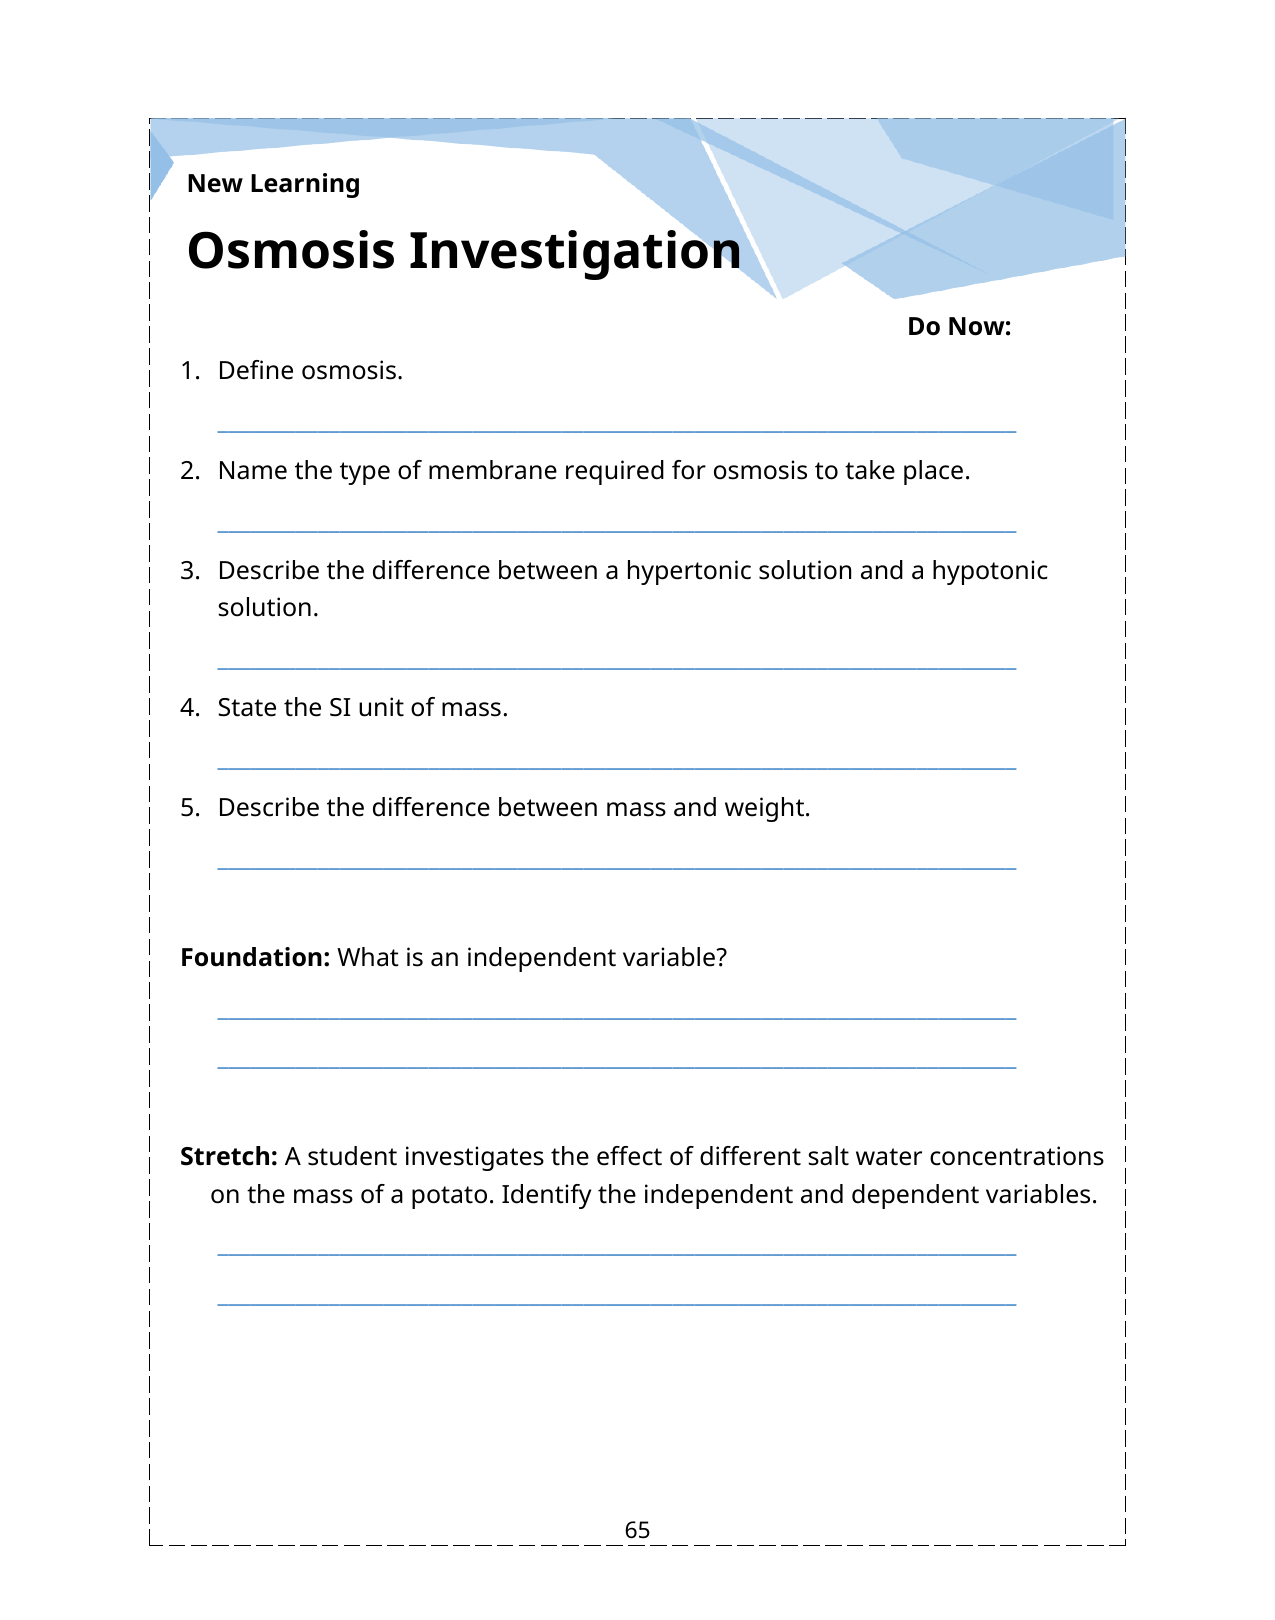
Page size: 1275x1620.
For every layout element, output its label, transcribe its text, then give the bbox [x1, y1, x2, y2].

list Describe the difference between a hypertonic solution and a hypotonic solution. [180, 553, 1125, 624]
text ________________________________________________________________________ [217, 640, 1125, 674]
list State the SI unit of mass. [180, 690, 1125, 724]
list Describe the difference between mass and weight. [180, 789, 1125, 824]
text ________________________________________________________________________ [210, 1276, 1125, 1310]
text Foundation: What is an independent variable? [180, 939, 1125, 973]
text Stretch: A student investigates the effect of different salt water concentrations on the mass of a potato. Identify the independent and dependent variables. [180, 1139, 1125, 1210]
list Name the type of membrane required for osmosis to take place. [180, 453, 1125, 487]
picture [150, 118, 1126, 299]
text ________________________________________________________________________ [217, 403, 1125, 437]
text ________________________________________________________________________ [210, 1226, 1125, 1260]
list Define osmosis. [180, 353, 1125, 387]
text Do Now: [150, 299, 1125, 341]
text ________________________________________________________________________ [217, 503, 1125, 537]
text ________________________________________________________________________ [217, 740, 1125, 774]
text ________________________________________________________________________ [210, 989, 1125, 1023]
text ________________________________________________________________________ [217, 839, 1125, 873]
text ________________________________________________________________________ [210, 1039, 1125, 1073]
